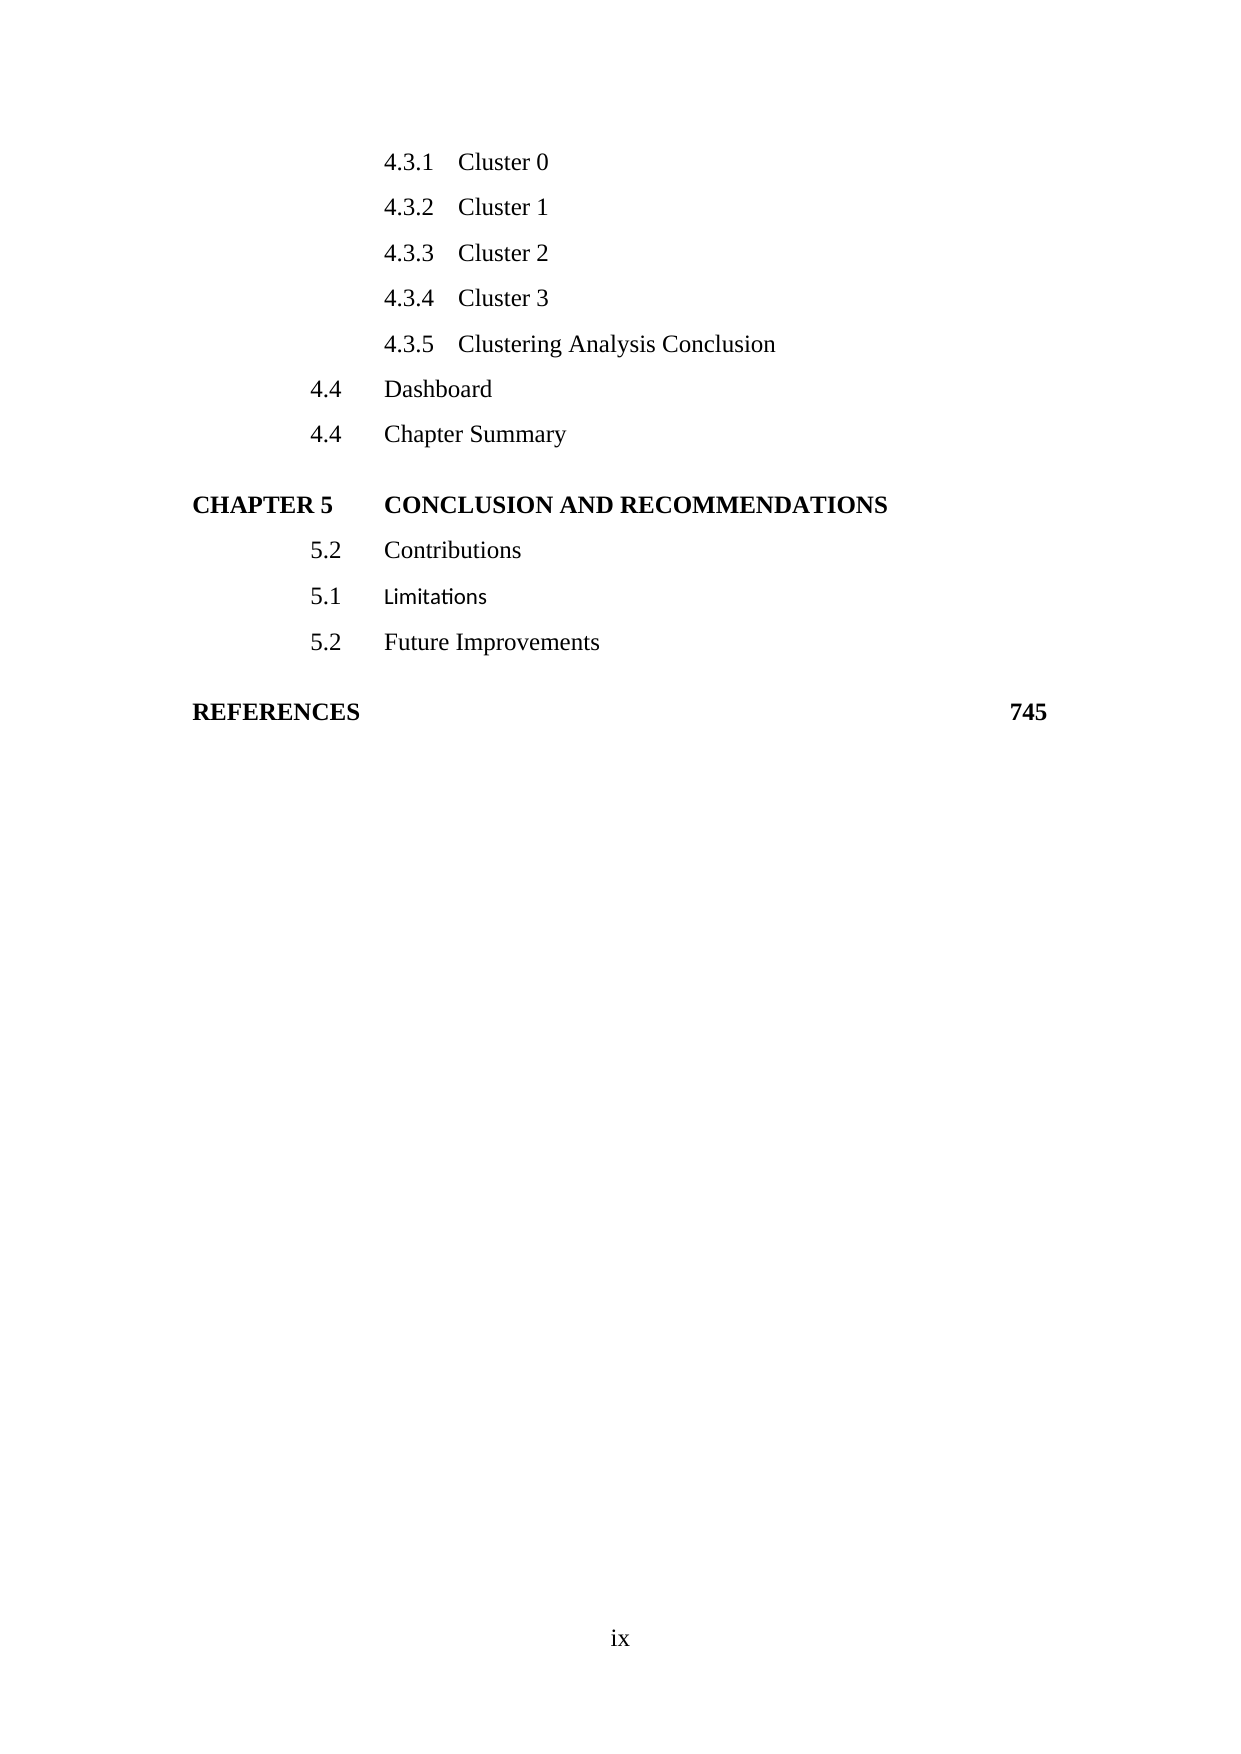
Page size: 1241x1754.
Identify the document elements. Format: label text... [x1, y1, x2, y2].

text 4.3.2 Cluster 1 58 [384, 192, 930, 221]
text 5.2 Contributions 71 [310, 535, 930, 564]
text 4.3.4 Cluster 3 63 [384, 283, 930, 312]
text 4.3.1 Cluster 0 56 [384, 147, 930, 176]
text CHAPTER 5 CONCLUSION AND RECOMMENDATIONS 71 [192, 490, 930, 519]
text 5.2 Future Improvements 73 [310, 627, 930, 655]
text 5.1 Limitations 72 [310, 581, 930, 610]
text 4.4 Chapter Summary 70 [310, 419, 930, 448]
text 4.3.5 Clustering Analysis Conclusion 65 [384, 329, 930, 357]
text 4.4 Dashboard 67 [310, 374, 930, 403]
text REFERENCES 745 [192, 697, 1048, 726]
text 4.3.3 Cluster 2 60 [384, 238, 930, 267]
